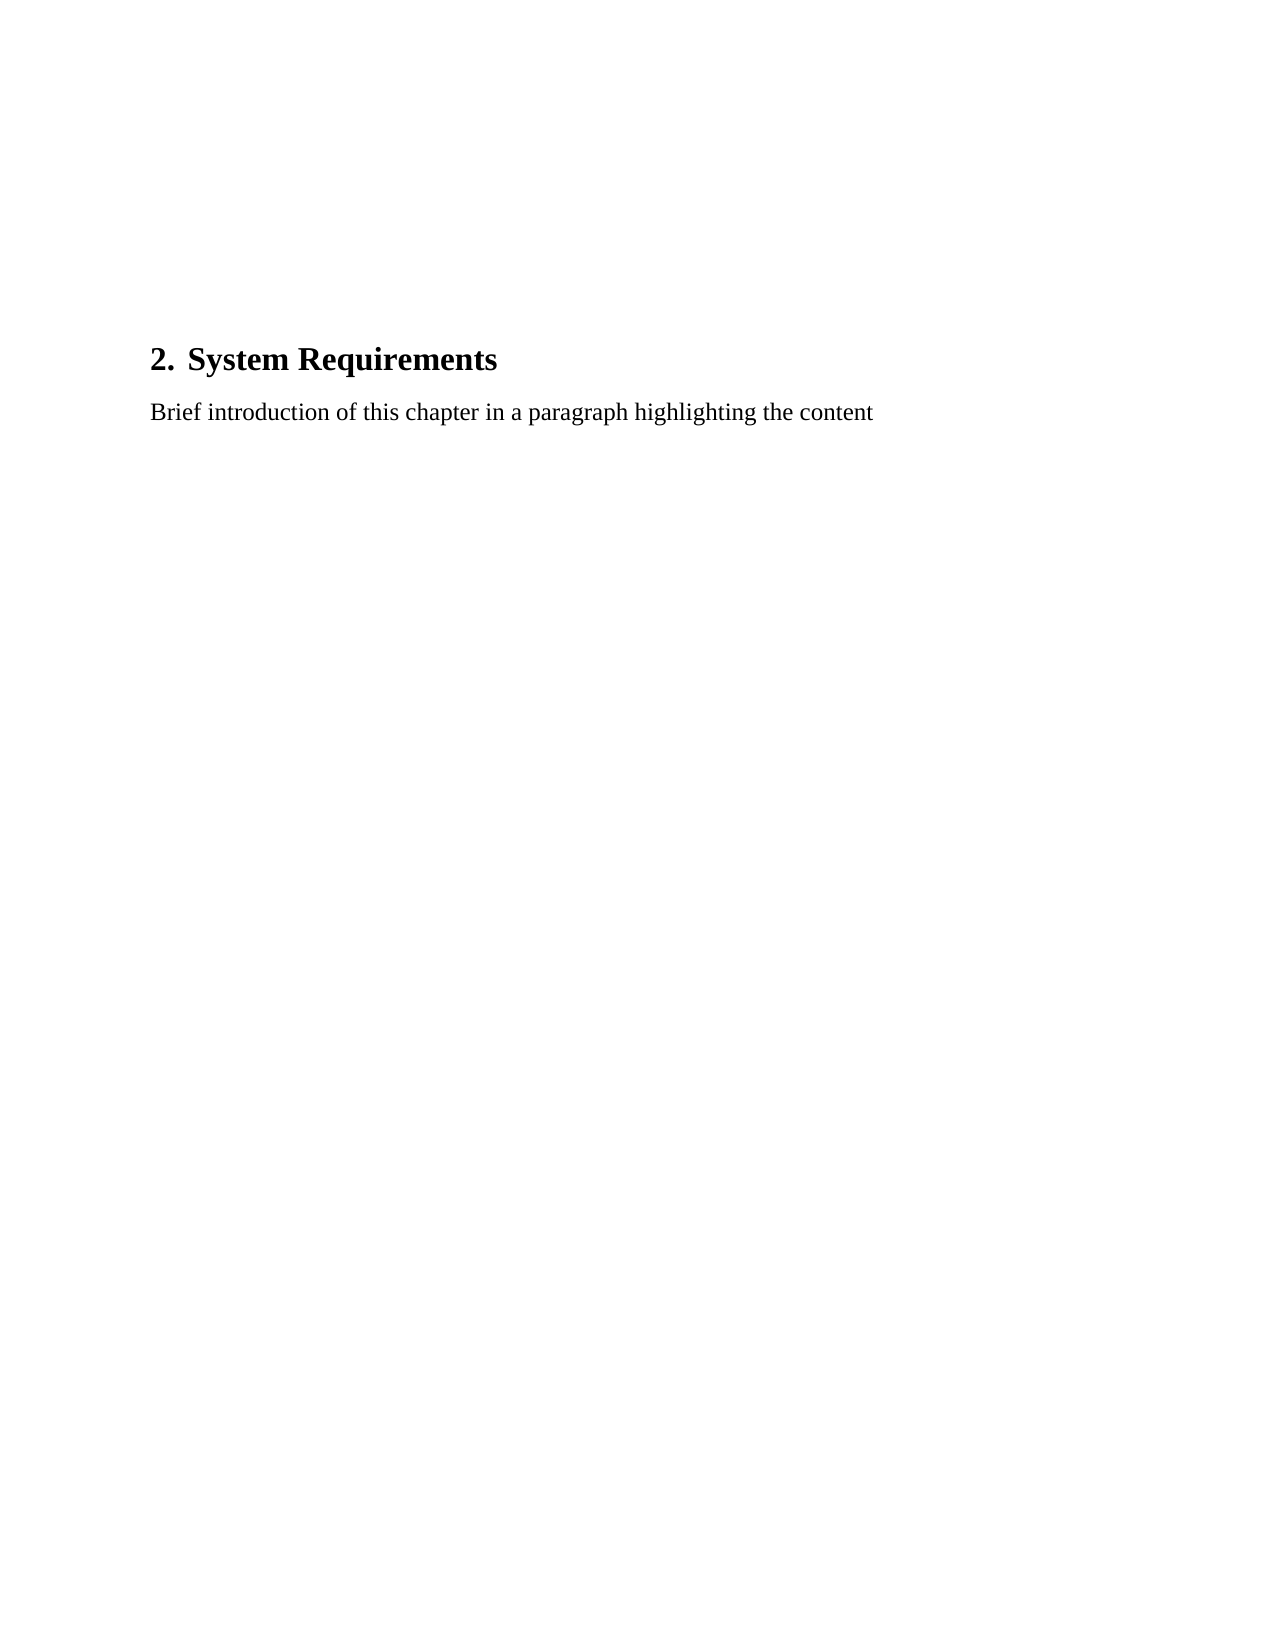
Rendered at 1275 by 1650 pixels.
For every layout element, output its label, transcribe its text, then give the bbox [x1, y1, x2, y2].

text Brief introduction of this chapter in a paragraph highlighting the content [150, 397, 1125, 425]
subtitle System Requirements [150, 339, 1125, 377]
